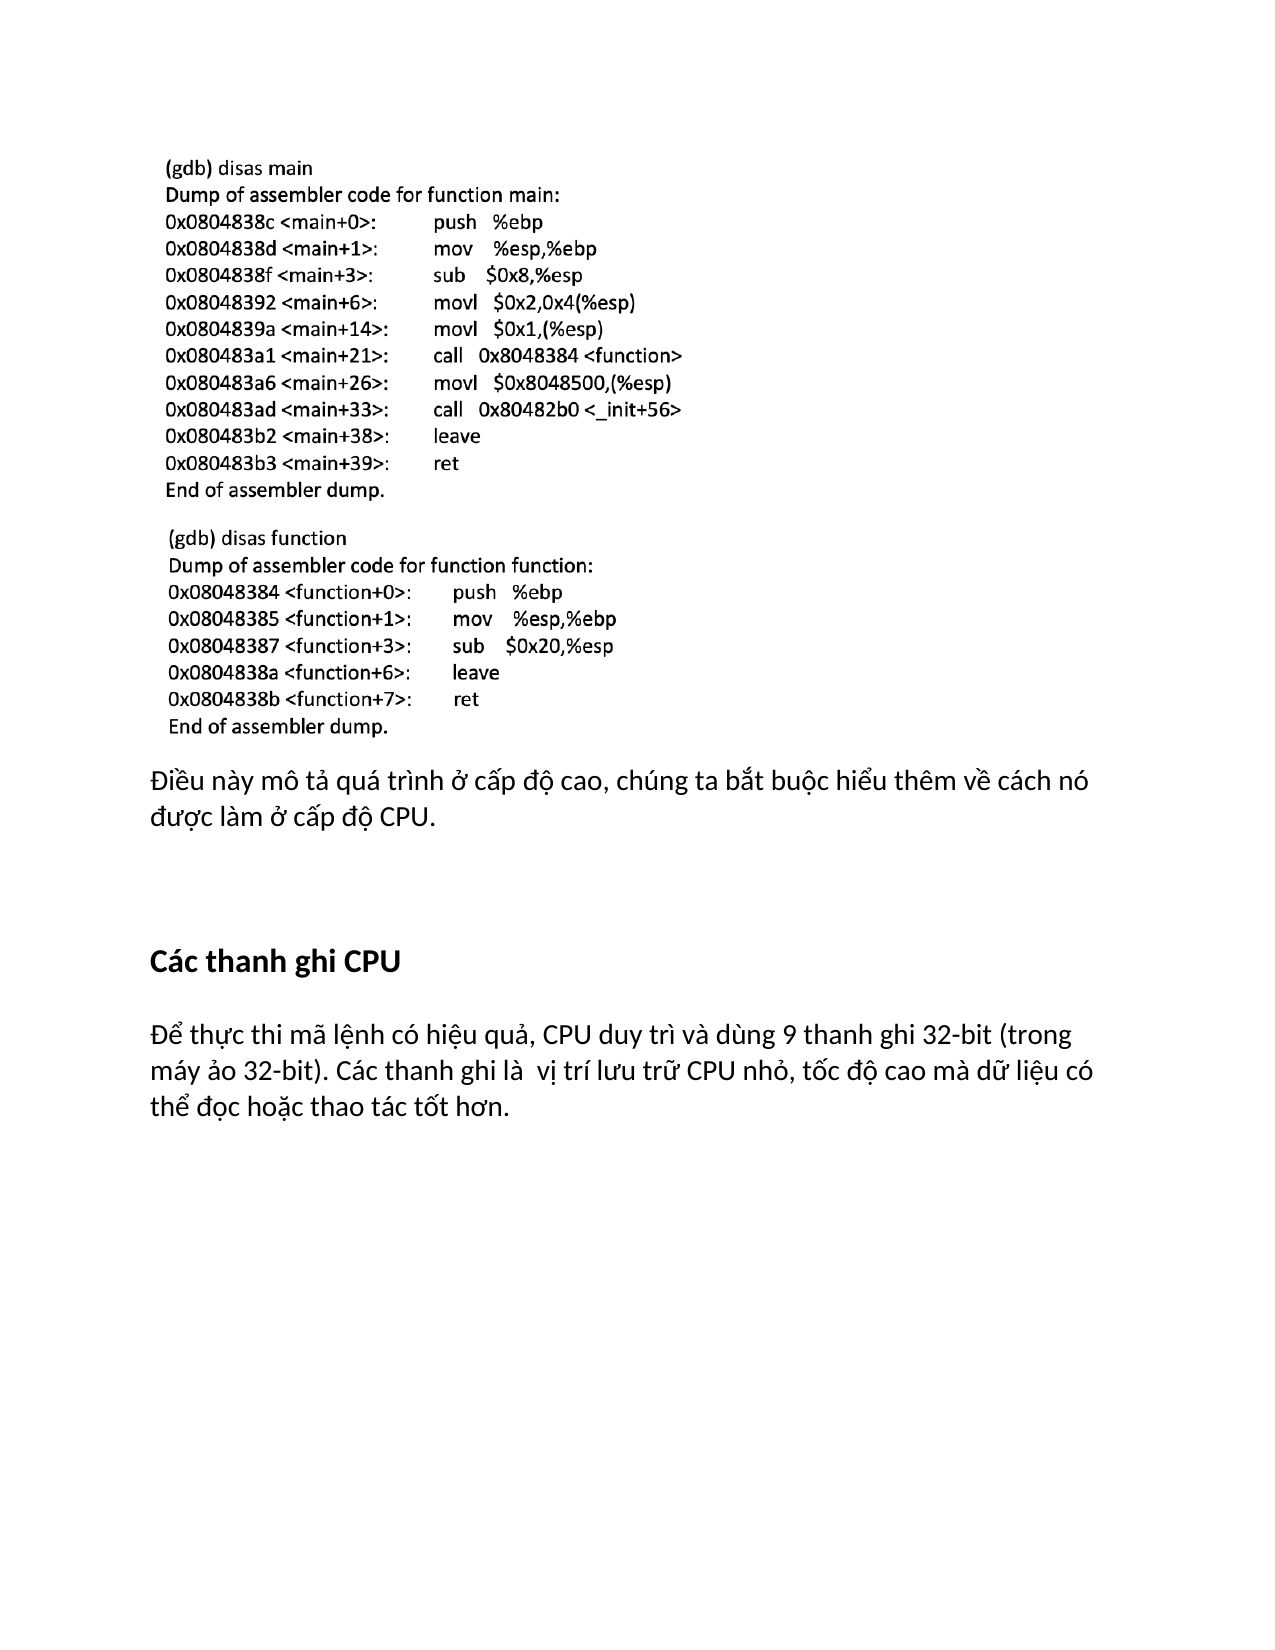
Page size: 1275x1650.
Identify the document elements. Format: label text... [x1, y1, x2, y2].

text Để thực thi mã lệnh có hiệu quả, CPU duy trì và dùng 9 thanh ghi 32-bit (trong máy ảo 32-bit). Các thanh ghi là vị trí lưu trữ CPU nhỏ, tốc độ cao mà dữ liệu có thể đọc hoặc thao tác tốt hơn. [150, 1016, 1125, 1123]
text Điều này mô tả quá trình ở cấp độ cao, chúng ta bắt buộc hiểu thêm về cách nó được làm ở cấp độ CPU. [150, 762, 1125, 833]
text Các thanh ghi CPU [150, 940, 1125, 981]
picture [150, 150, 703, 762]
